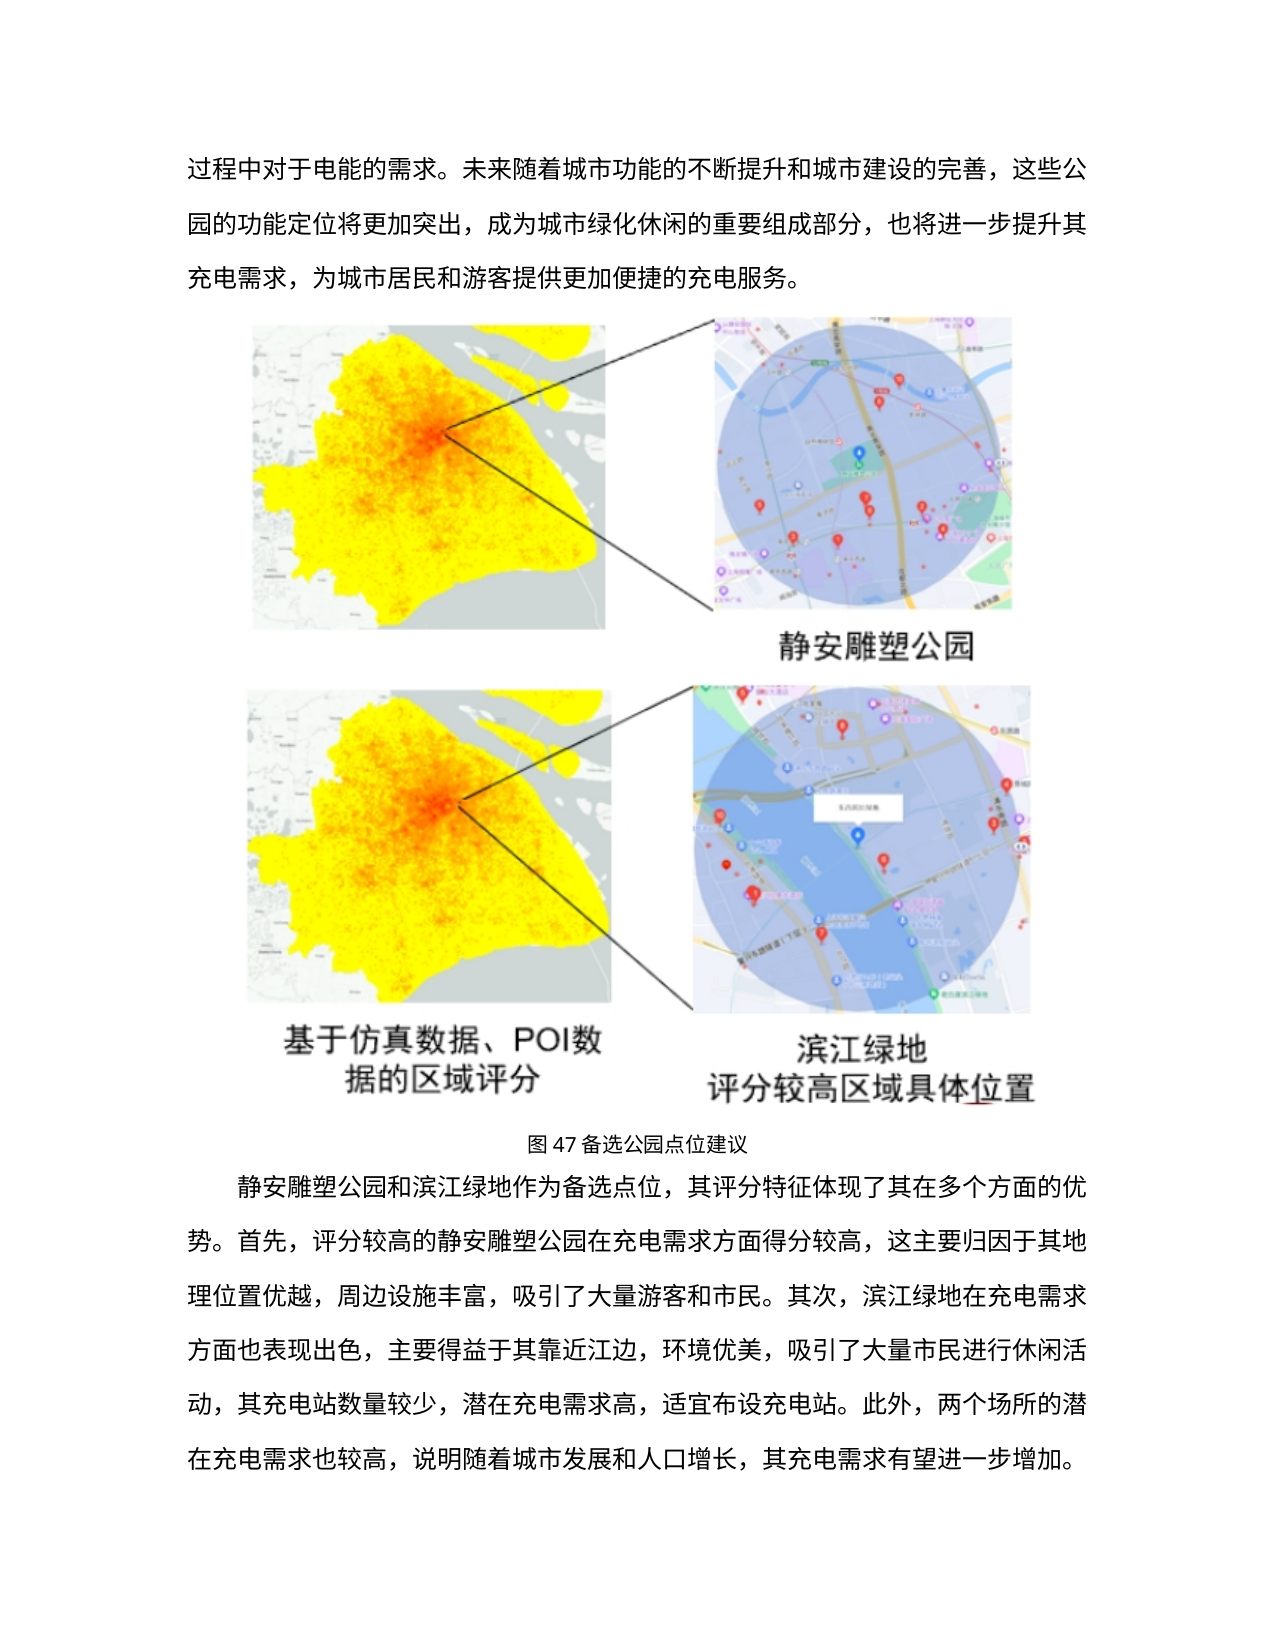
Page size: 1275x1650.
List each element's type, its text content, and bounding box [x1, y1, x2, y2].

picture [224, 681, 1051, 1106]
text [187, 1167, 1087, 1476]
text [187, 150, 1087, 295]
picture [224, 313, 1051, 667]
text 图 47 备选公园点位建议 [187, 1129, 1087, 1159]
